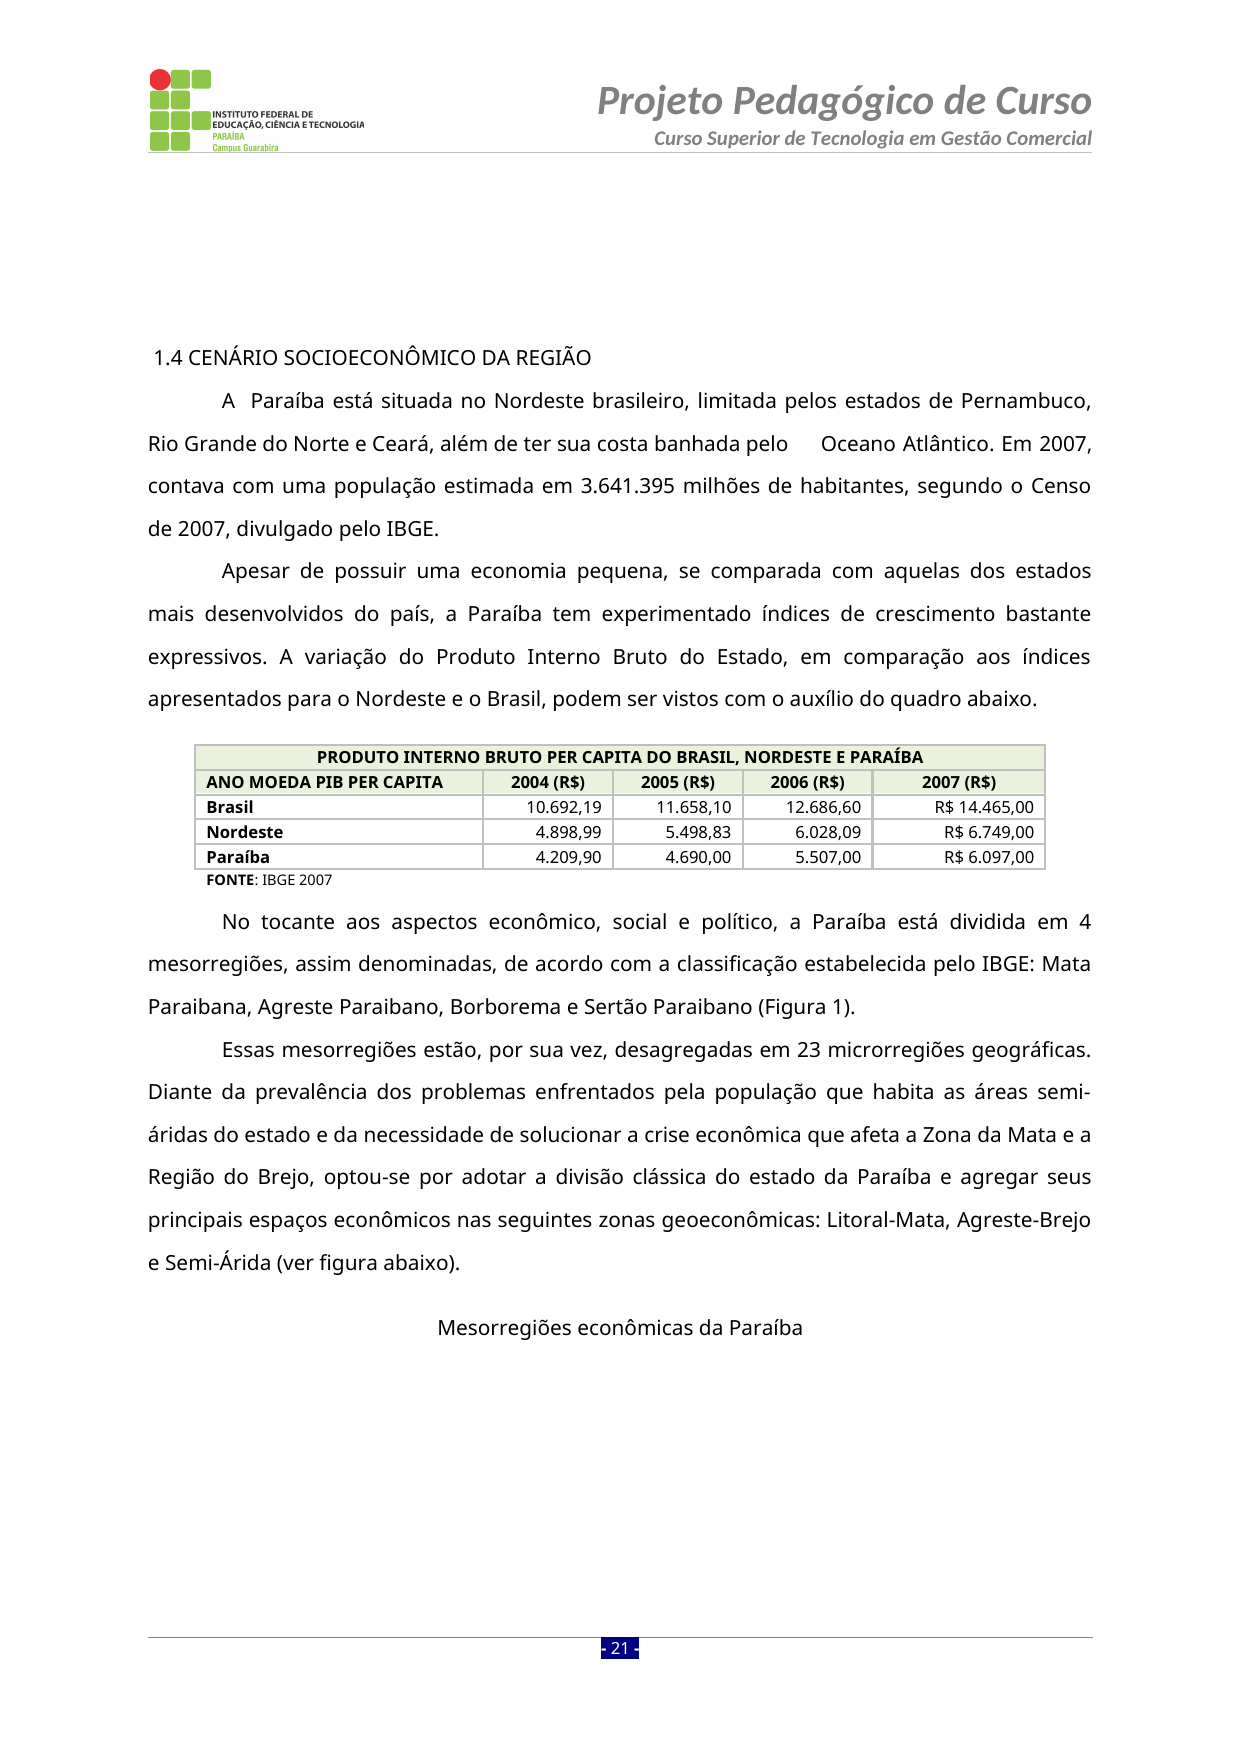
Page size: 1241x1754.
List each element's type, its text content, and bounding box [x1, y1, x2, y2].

text No tocante aos aspectos econômico, social e político, a Paraíba está dividida em 4 mesorregiões, assim denominadas, de acordo com a classificação estabelecida pelo IBGE: Mata Paraibana, Agreste Paraibano, Borborema e Sertão Paraibano (Figura 1). [148, 907, 1092, 1021]
table_cell 11.658,10 [614, 796, 742, 818]
table_cell Nordeste [196, 820, 482, 843]
text 1.4 CENÁRIO SOCIOECONÔMICO DA REGIÃO [148, 343, 1092, 372]
table_cell 5.507,00 [744, 845, 871, 868]
table_cell 2005 (R$) [614, 771, 742, 793]
picture [150, 69, 365, 152]
table_header PRODUTO INTERNO BRUTO PER CAPITA DO BRASIL, NORDESTE E PARAÍBA [196, 746, 1044, 769]
table_cell FONTE: IBGE 2007 [195, 870, 1045, 890]
text Mesorregiões econômicas da Paraíba [148, 1313, 1092, 1341]
table_cell R$ 14.465,00 [874, 796, 1044, 818]
table_cell R$ 6.097,00 [874, 845, 1044, 868]
table_cell 6.028,09 [744, 820, 871, 843]
table_cell ANO MOEDA PIB PER CAPITA [196, 771, 482, 793]
text A Paraíba está situada no Nordeste brasileiro, limitada pelos estados de Pernambuco, Rio Grande do Norte e Ceará, além de ter sua costa banhada pelo Oceano Atlântico. Em 2007, contava com uma população estimada em 3.641.395 milhões de habitantes, segundo o Censo de 2007, divulgado pelo IBGE. [148, 386, 1092, 542]
table_cell 4.690,00 [614, 845, 742, 868]
table_cell Brasil [196, 796, 482, 818]
table_cell 2007 (R$) [874, 771, 1044, 793]
table_cell 10.692,19 [484, 796, 612, 818]
table_cell Paraíba [196, 845, 482, 868]
table_cell R$ 6.749,00 [874, 820, 1044, 843]
table_cell 4.209,90 [484, 845, 612, 868]
table_cell 4.898,99 [484, 820, 612, 843]
text Apesar de possuir uma economia pequena, se comparada com aquelas dos estados mais desenvolvidos do país, a Paraíba tem experimentado índices de crescimento bastante expressivos. A variação do Produto Interno Bruto do Estado, em comparação aos índices apresentados para o Nordeste e o Brasil, podem ser vistos com o auxílio do quadro abaixo. [148, 557, 1092, 713]
text Essas mesorregiões estão, por sua vez, desagregadas em 23 microrregiões geográficas. Diante da prevalência dos problemas enfrentados pela população que habita as áreas semi-áridas do estado e da necessidade de solucionar a crise econômica que afeta a Zona da Mata e a Região do Brejo, optou-se por adotar a divisão clássica do estado da Paraíba e agregar seus principais espaços econômicos nas seguintes zonas geoeconômicas: Litoral-Mata, Agreste-Brejo e Semi-Árida (ver figura abaixo). [148, 1035, 1092, 1276]
table_cell 2004 (R$) [484, 771, 612, 793]
table_cell 5.498,83 [614, 820, 742, 843]
table_cell 12.686,60 [744, 796, 871, 818]
table_cell 2006 (R$) [744, 771, 871, 793]
